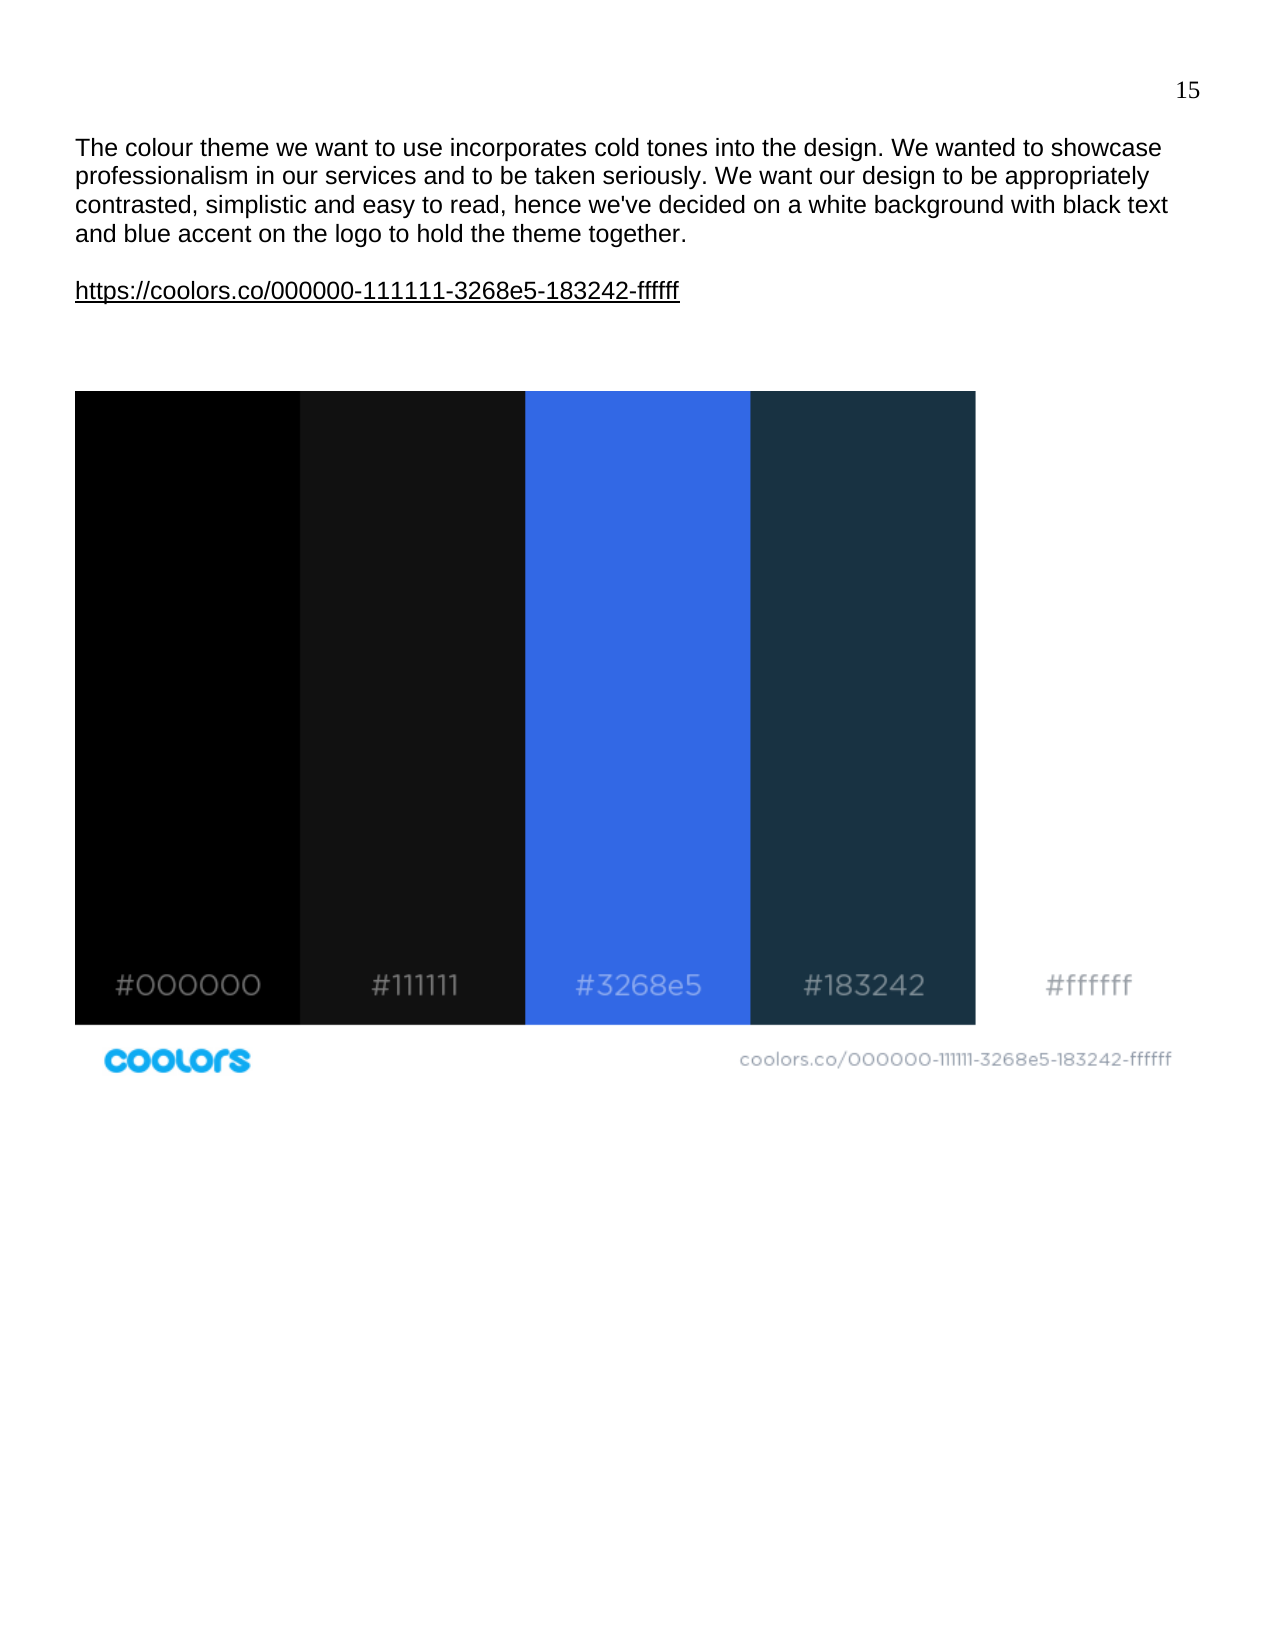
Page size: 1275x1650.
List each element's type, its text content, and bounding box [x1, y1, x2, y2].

picture [75, 391, 1200, 1094]
text https://coolors.co/000000-111111-3268e5-183242-ffffff [75, 276, 1200, 305]
text The colour theme we want to use incorporates cold tones into the design. We wanted to showcase professionalism in our services and to be taken seriously. We want our design to be appropriately contrasted, simplistic and easy to read, hence we've decided on a white background with black text and blue accent on the logo to hold the theme together. [75, 132, 1200, 247]
